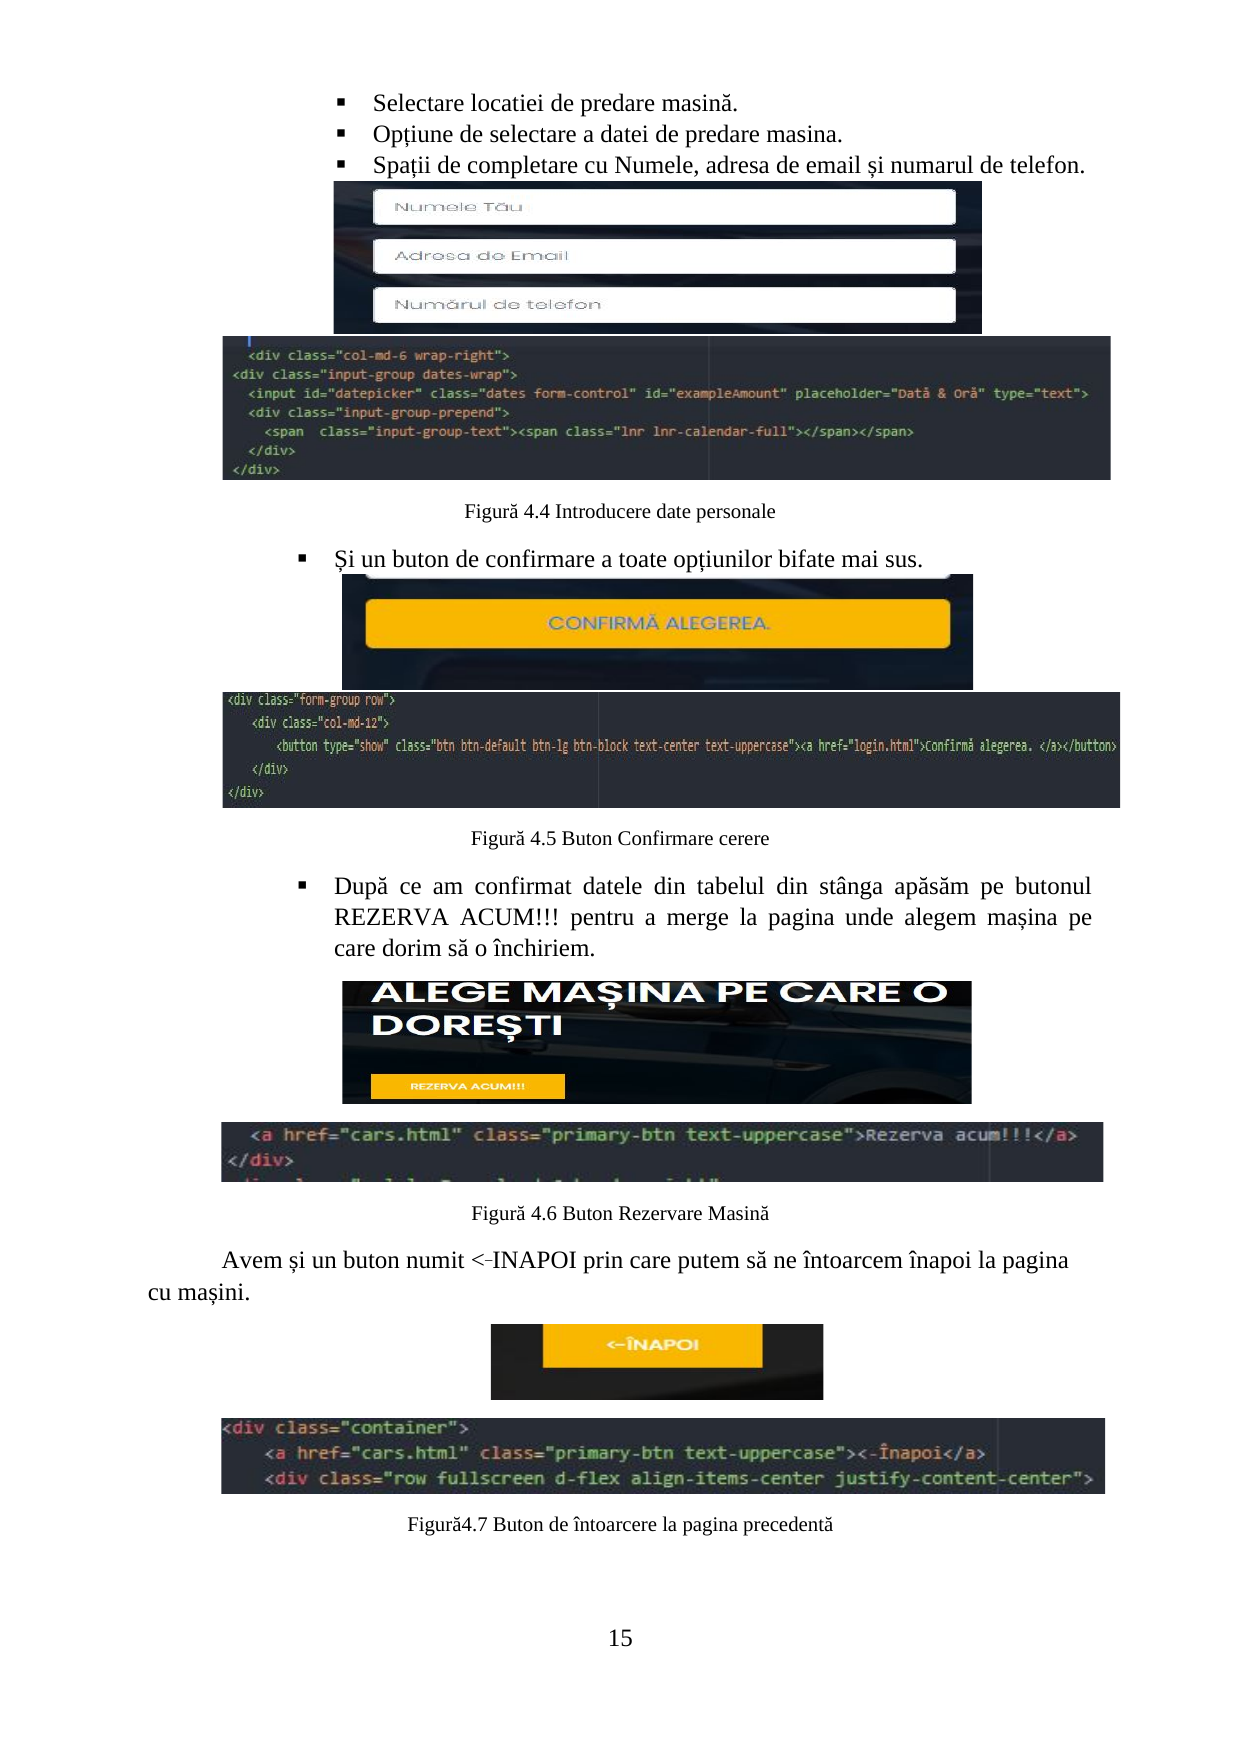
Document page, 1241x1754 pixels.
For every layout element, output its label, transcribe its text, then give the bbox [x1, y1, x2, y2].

picture [342, 981, 972, 1104]
text Figură 4.4 Introducere date personale [148, 499, 1093, 523]
picture [333, 181, 982, 334]
picture [221, 1122, 1104, 1182]
list După ce am confirmat datele din tabelul din stânga apăsăm pe butonul REZERVA ACUM!!! pentru a merge la pagina unde alegem mașina pe care dorim să o închiriem. [296, 871, 1093, 962]
picture [342, 574, 974, 690]
picture [490, 1324, 824, 1400]
text Avem și un buton numit <_INAPOI prin care putem să ne întoarcem înapoi la pagina cu mașini. [148, 1246, 1093, 1305]
list Selectare locatiei de predare masină. [335, 88, 1093, 117]
text Figură4.7 Buton de întoarcere la pagina precedentă [148, 1512, 1093, 1536]
list Și un buton de confirmare a toate opțiunilor bifate mai sus. [296, 544, 1093, 572]
text Figură 4.5 Buton Confirmare cerere [148, 826, 1093, 850]
picture [222, 336, 1111, 480]
list Spații de completare cu Numele, adresa de email și numarul de telefon. [335, 150, 1093, 179]
picture [222, 692, 1121, 808]
picture [221, 1418, 1106, 1494]
text Figură 4.6 Buton Rezervare Masină [148, 1201, 1093, 1225]
list Opțiune de selectare a datei de predare masina. [335, 119, 1093, 148]
